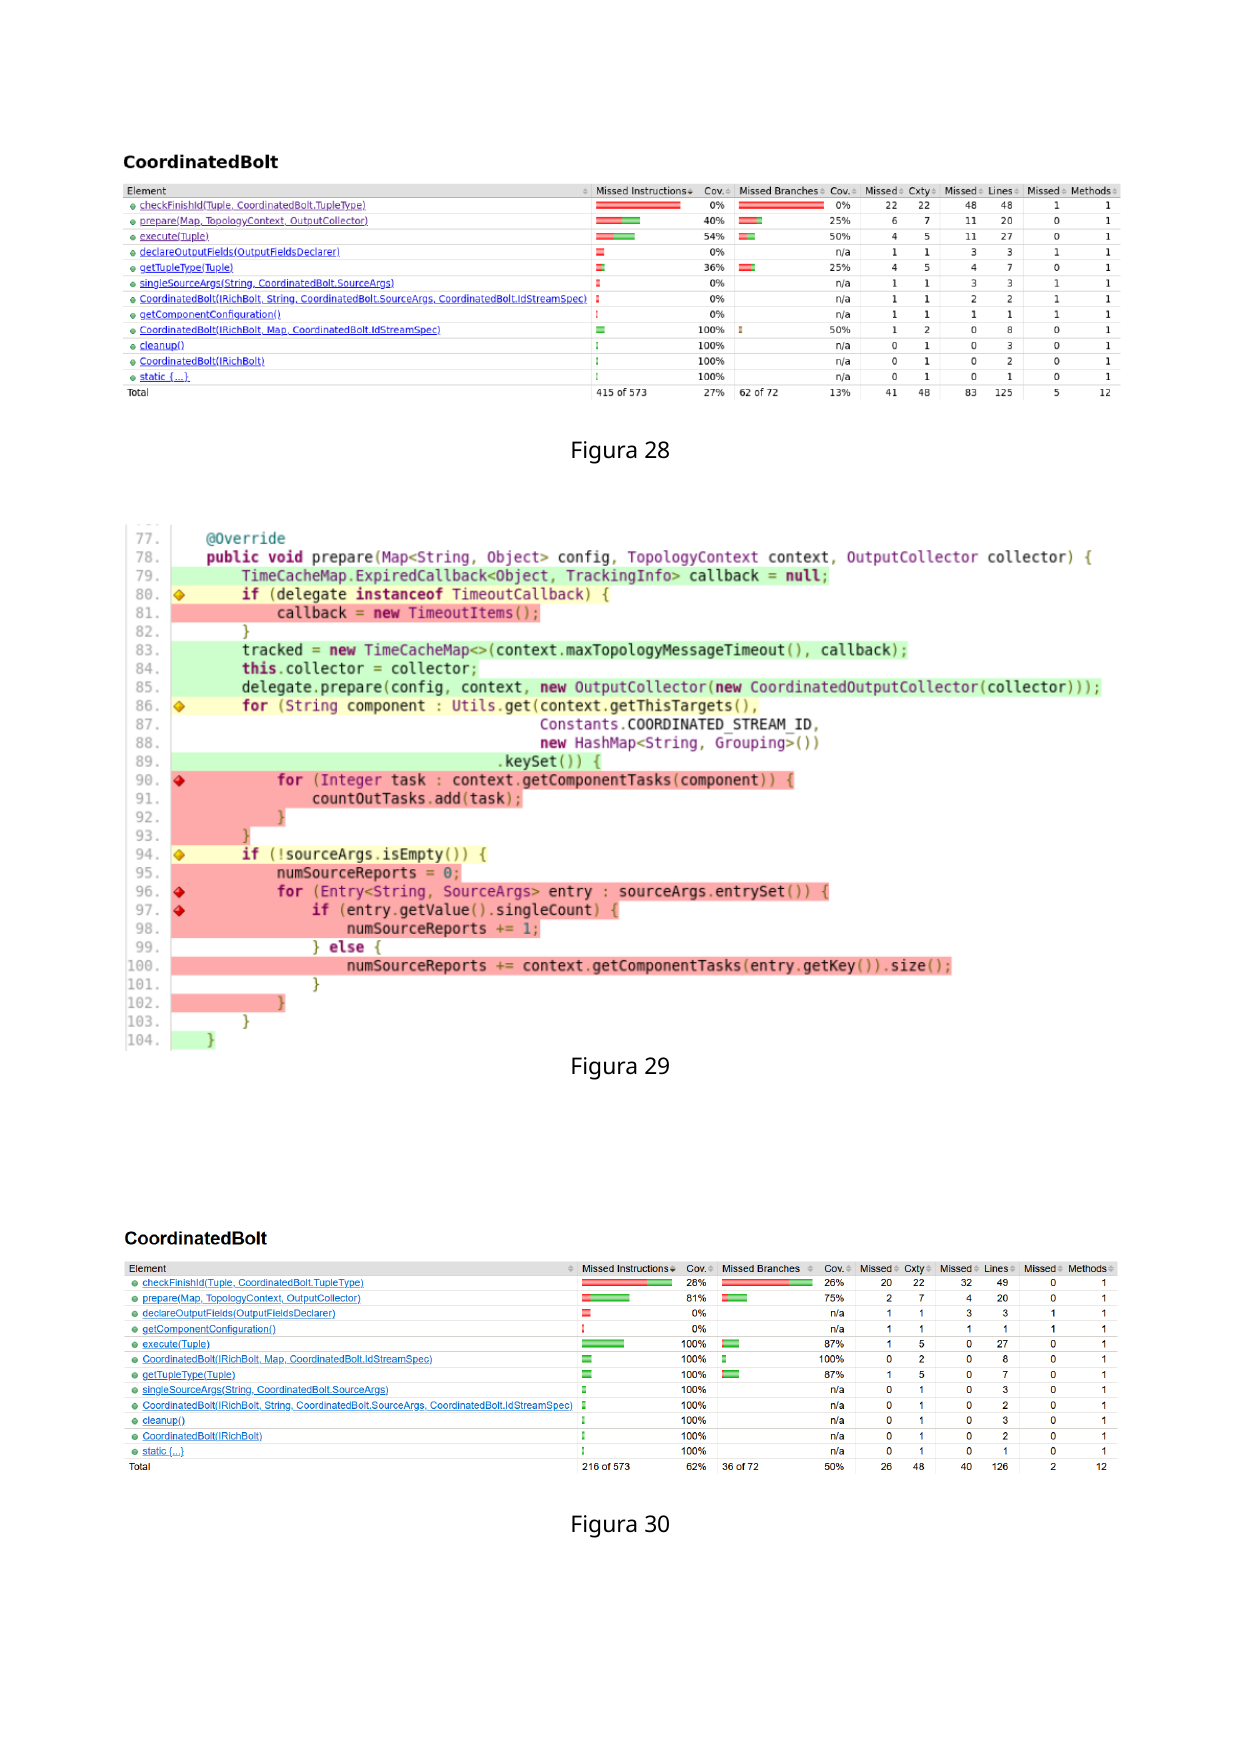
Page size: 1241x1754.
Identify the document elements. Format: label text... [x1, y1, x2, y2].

text Figura 28 [118, 434, 1122, 465]
picture [118, 147, 1123, 406]
text Figura 29 [118, 1050, 1122, 1081]
picture [122, 521, 1118, 1051]
text Figura 30 [118, 1508, 1122, 1539]
picture [118, 1221, 1123, 1481]
